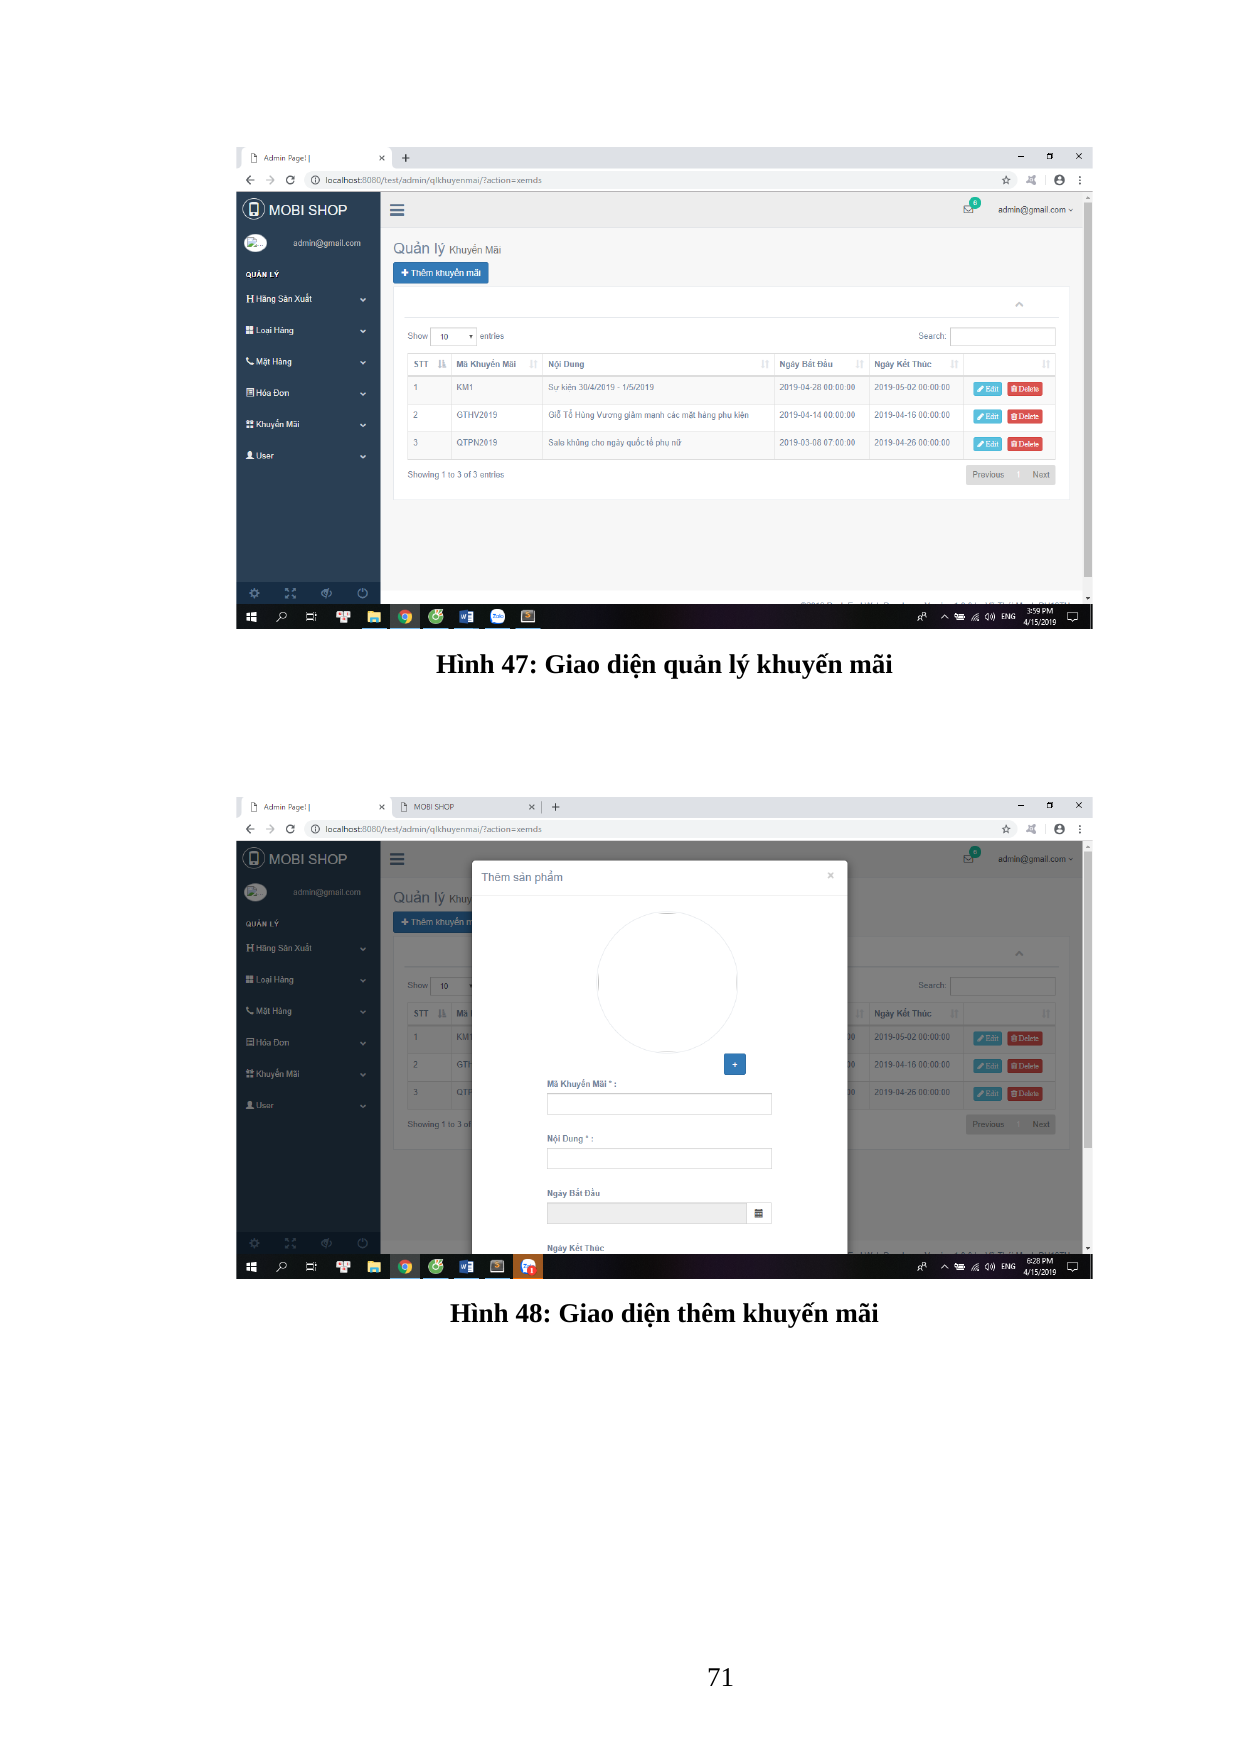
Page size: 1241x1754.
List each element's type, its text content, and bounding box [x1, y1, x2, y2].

text Hình 47: Giao diện quản lý khuyến mãi [236, 648, 1092, 679]
text Hình 48: Giao diện thêm khuyến mãi [236, 1297, 1092, 1328]
picture [236, 797, 1093, 1279]
picture [236, 147, 1093, 629]
